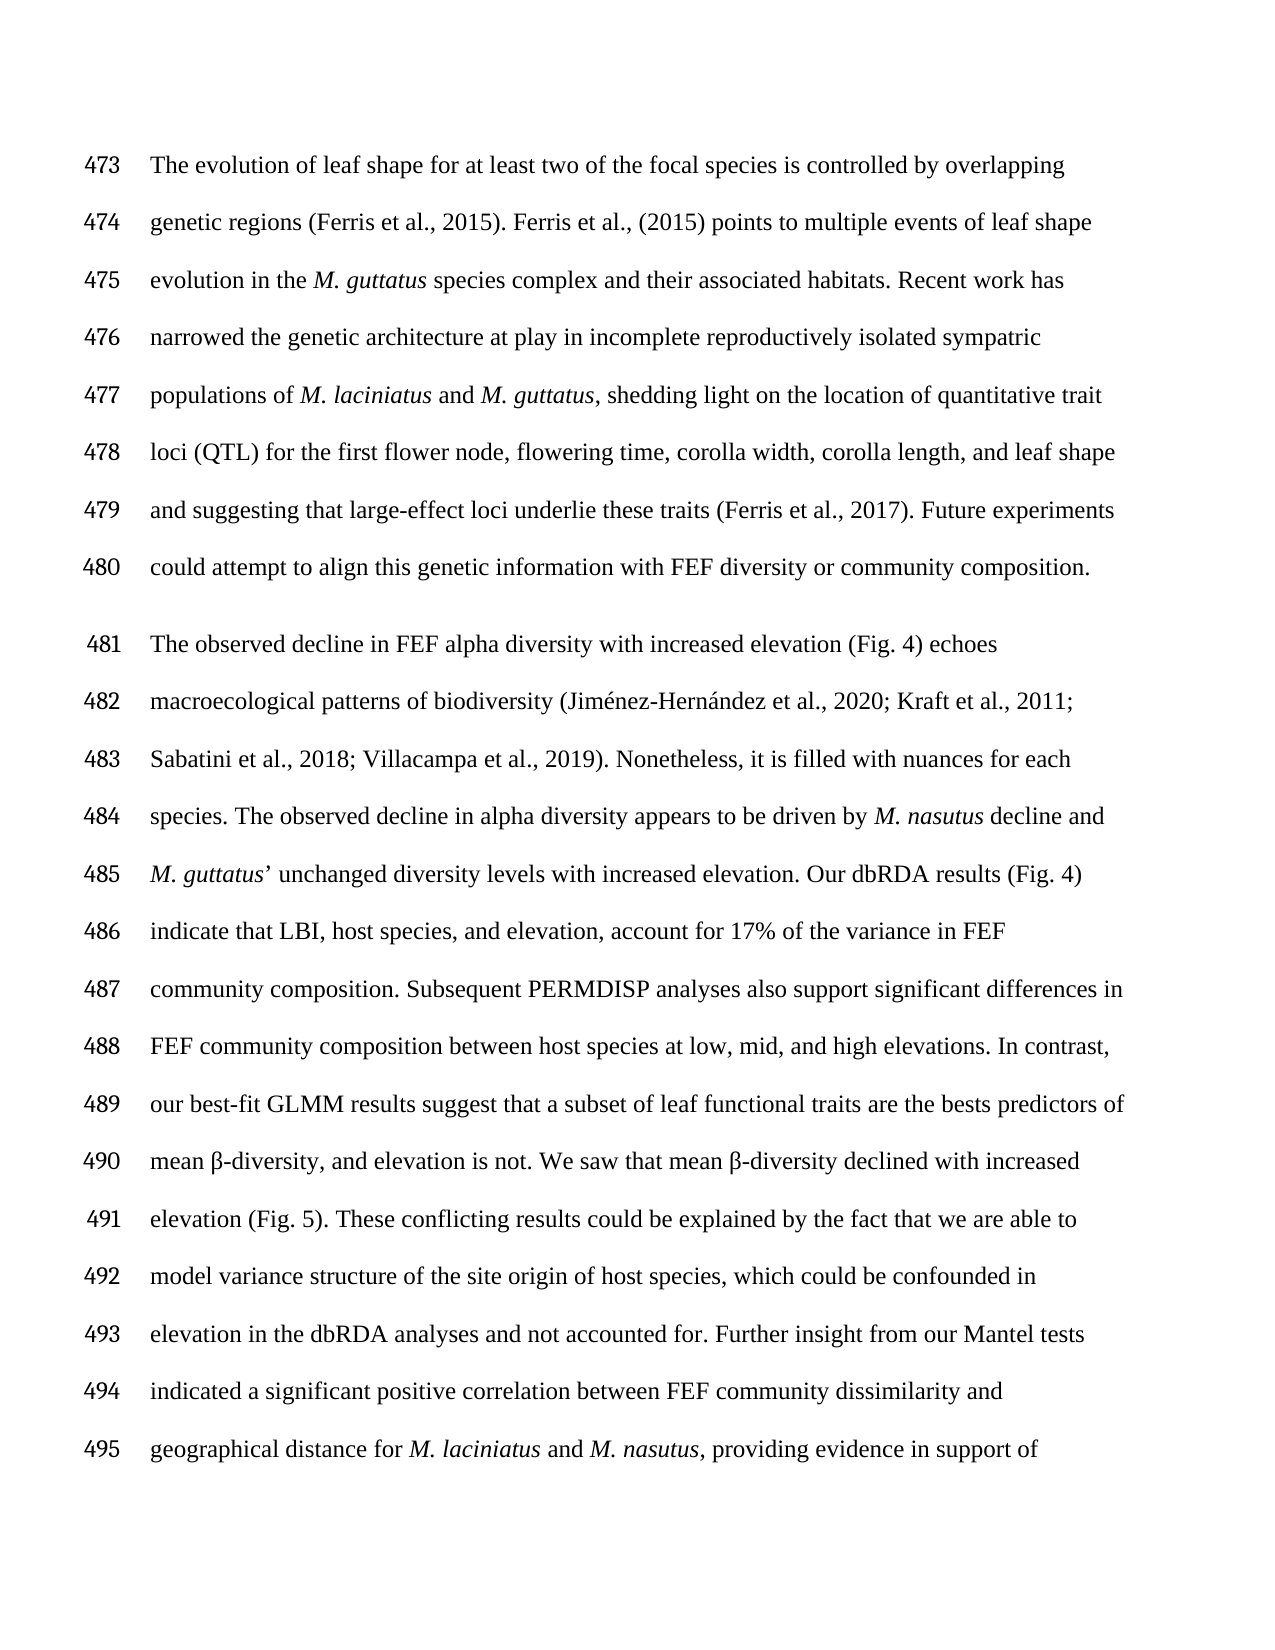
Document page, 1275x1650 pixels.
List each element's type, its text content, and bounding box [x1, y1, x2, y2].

text The evolution of leaf shape for at least two of the focal species is controlled by overlapping genetic regions (Ferris et al., 2015). Ferris et al., (2015) points to multiple events of leaf shape evolution in the M. guttatus species complex and their associated habitats. Recent work has narrowed the genetic architecture at play in incomplete reproductively isolated sympatric populations of M. laciniatus and M. guttatus, shedding light on the location of quantitative trait loci (QTL) for the first flower node, flowering time, corolla width, corolla length, and leaf shape and suggesting that large-effect loci underlie these traits (Ferris et al., 2017). Future experiments could attempt to align this genetic information with FEF diversity or community composition. [150, 150, 1125, 581]
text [150, 629, 1125, 1462]
